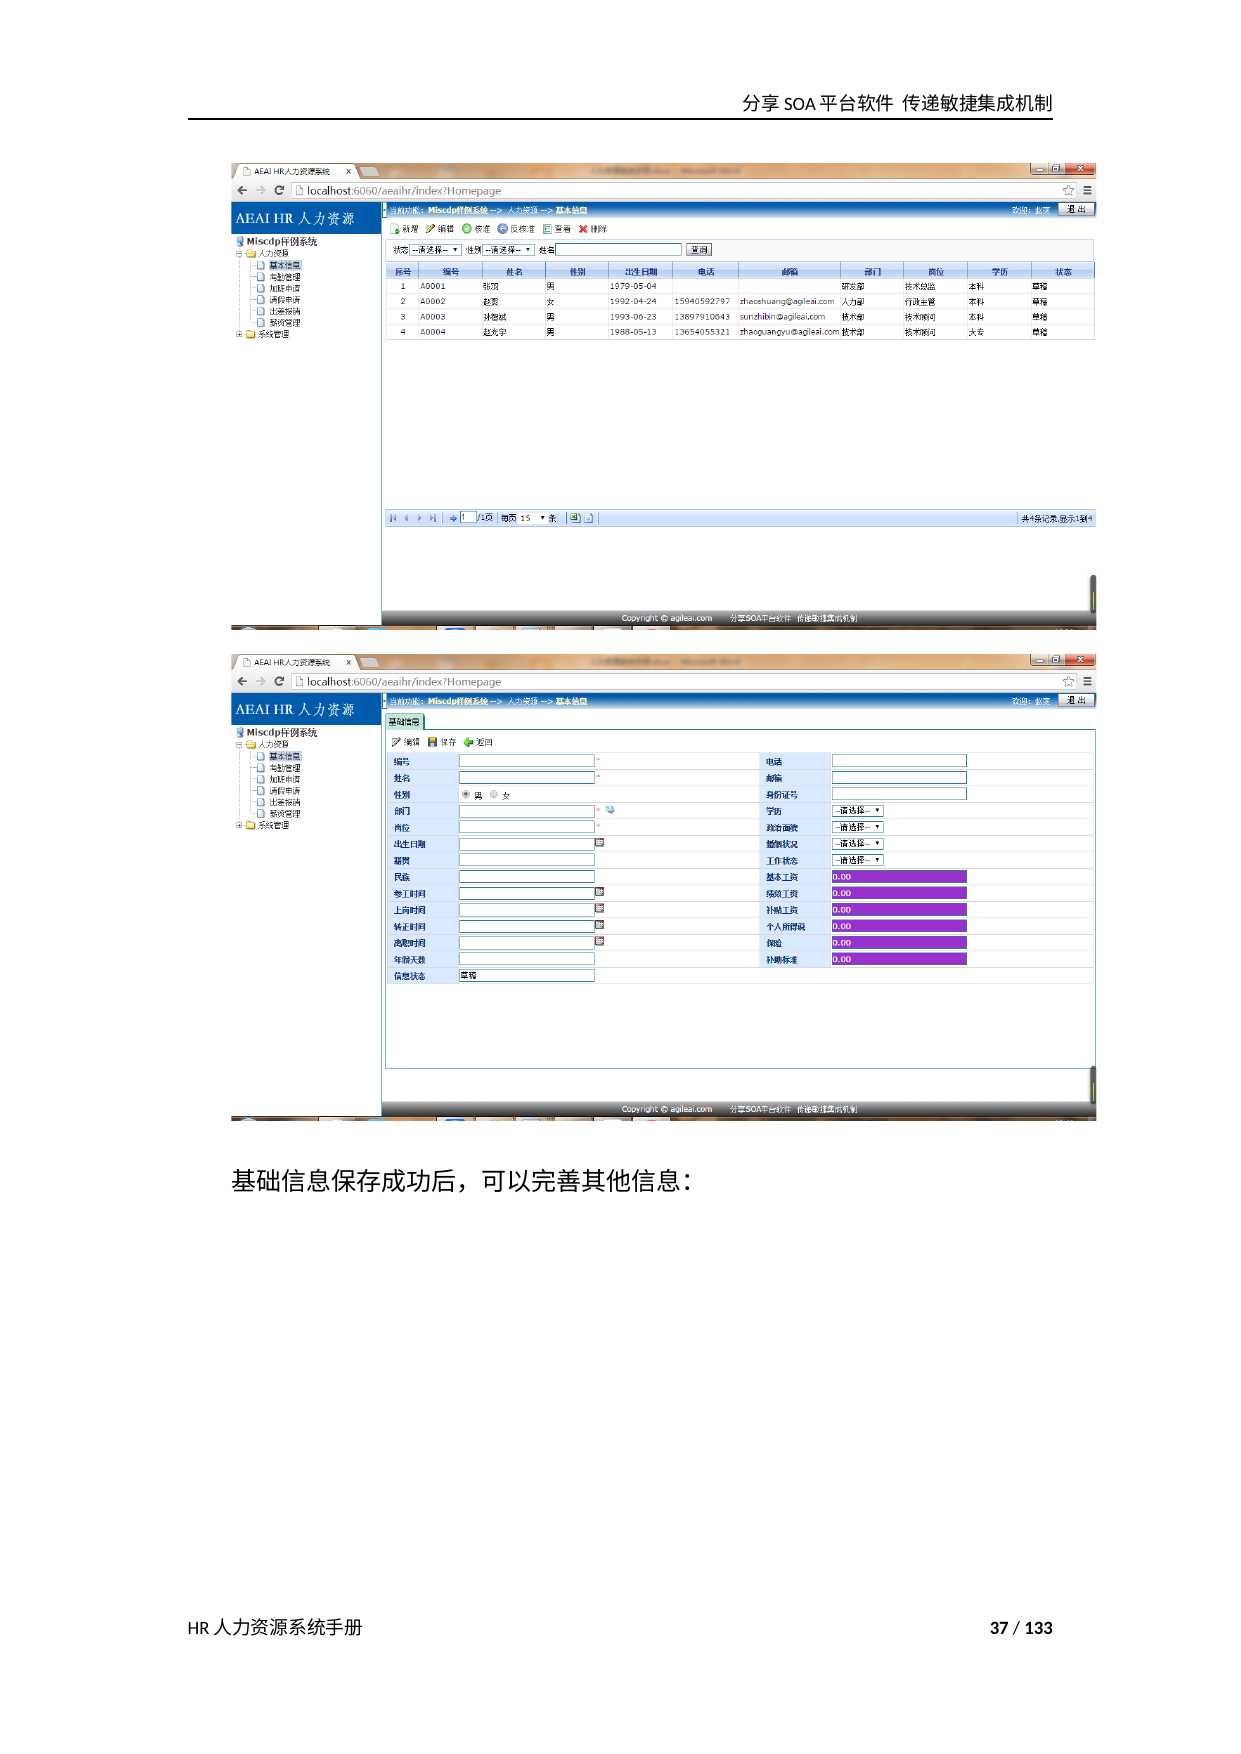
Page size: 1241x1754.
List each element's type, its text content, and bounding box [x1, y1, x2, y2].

picture [231, 654, 1097, 1121]
text 基础信息保存成功后，可以完善其他信息： [187, 1145, 1053, 1213]
picture [231, 163, 1097, 630]
